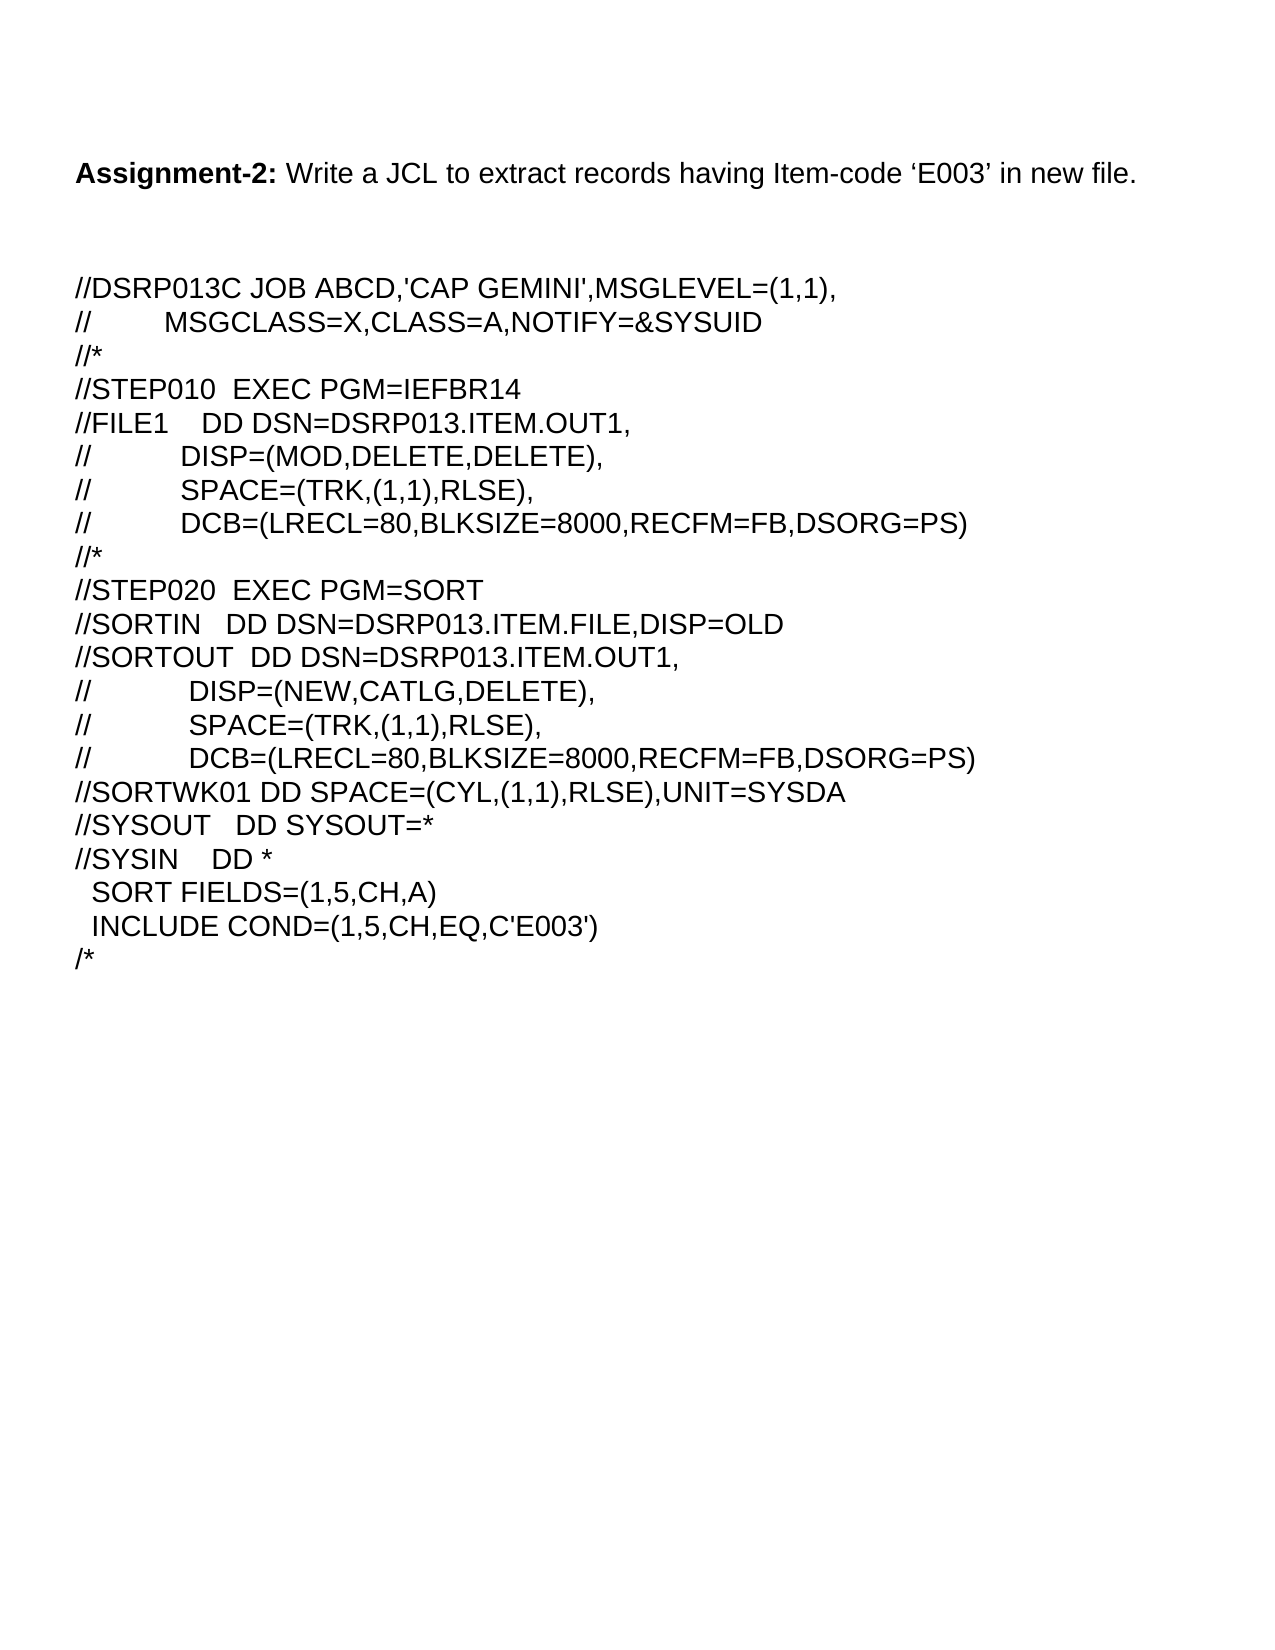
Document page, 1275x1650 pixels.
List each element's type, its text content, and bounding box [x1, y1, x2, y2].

text //* [75, 338, 1200, 372]
text //FILE1 DD DSN=DSRP013.ITEM.OUT1, [75, 406, 1200, 439]
text //DSRP013C JOB ABCD,'CAP GEMINI',MSGLEVEL=(1,1), [75, 271, 1200, 305]
text //* [75, 540, 1200, 573]
text //SYSOUT DD SYSOUT=* [75, 808, 1200, 842]
text //SYSIN DD * [75, 842, 1200, 875]
text // DCB=(LRECL=80,BLKSIZE=8000,RECFM=FB,DSORG=PS) [75, 741, 1200, 774]
text // DISP=(NEW,CATLG,DELETE), [75, 674, 1200, 707]
text //SORTIN DD DSN=DSRP013.ITEM.FILE,DISP=OLD [75, 607, 1200, 640]
text // MSGCLASS=X,CLASS=A,NOTIFY=&SYSUID [75, 305, 1200, 338]
text //STEP010 EXEC PGM=IEFBR14 [75, 372, 1200, 406]
text /* [75, 942, 1200, 976]
text // DCB=(LRECL=80,BLKSIZE=8000,RECFM=FB,DSORG=PS) [75, 506, 1200, 540]
text Assignment-2: Write a JCL to extract records having Item-code ‘E003’ in new file. [75, 156, 1200, 190]
text //SORTOUT DD DSN=DSRP013.ITEM.OUT1, [75, 640, 1200, 674]
text //SORTWK01 DD SPACE=(CYL,(1,1),RLSE),UNIT=SYSDA [75, 774, 1200, 808]
text // SPACE=(TRK,(1,1),RLSE), [75, 707, 1200, 741]
text INCLUDE COND=(1,5,CH,EQ,C'E003') [75, 909, 1200, 942]
text //STEP020 EXEC PGM=SORT [75, 573, 1200, 607]
text // SPACE=(TRK,(1,1),RLSE), [75, 473, 1200, 506]
text SORT FIELDS=(1,5,CH,A) [75, 875, 1200, 909]
text // DISP=(MOD,DELETE,DELETE), [75, 439, 1200, 473]
